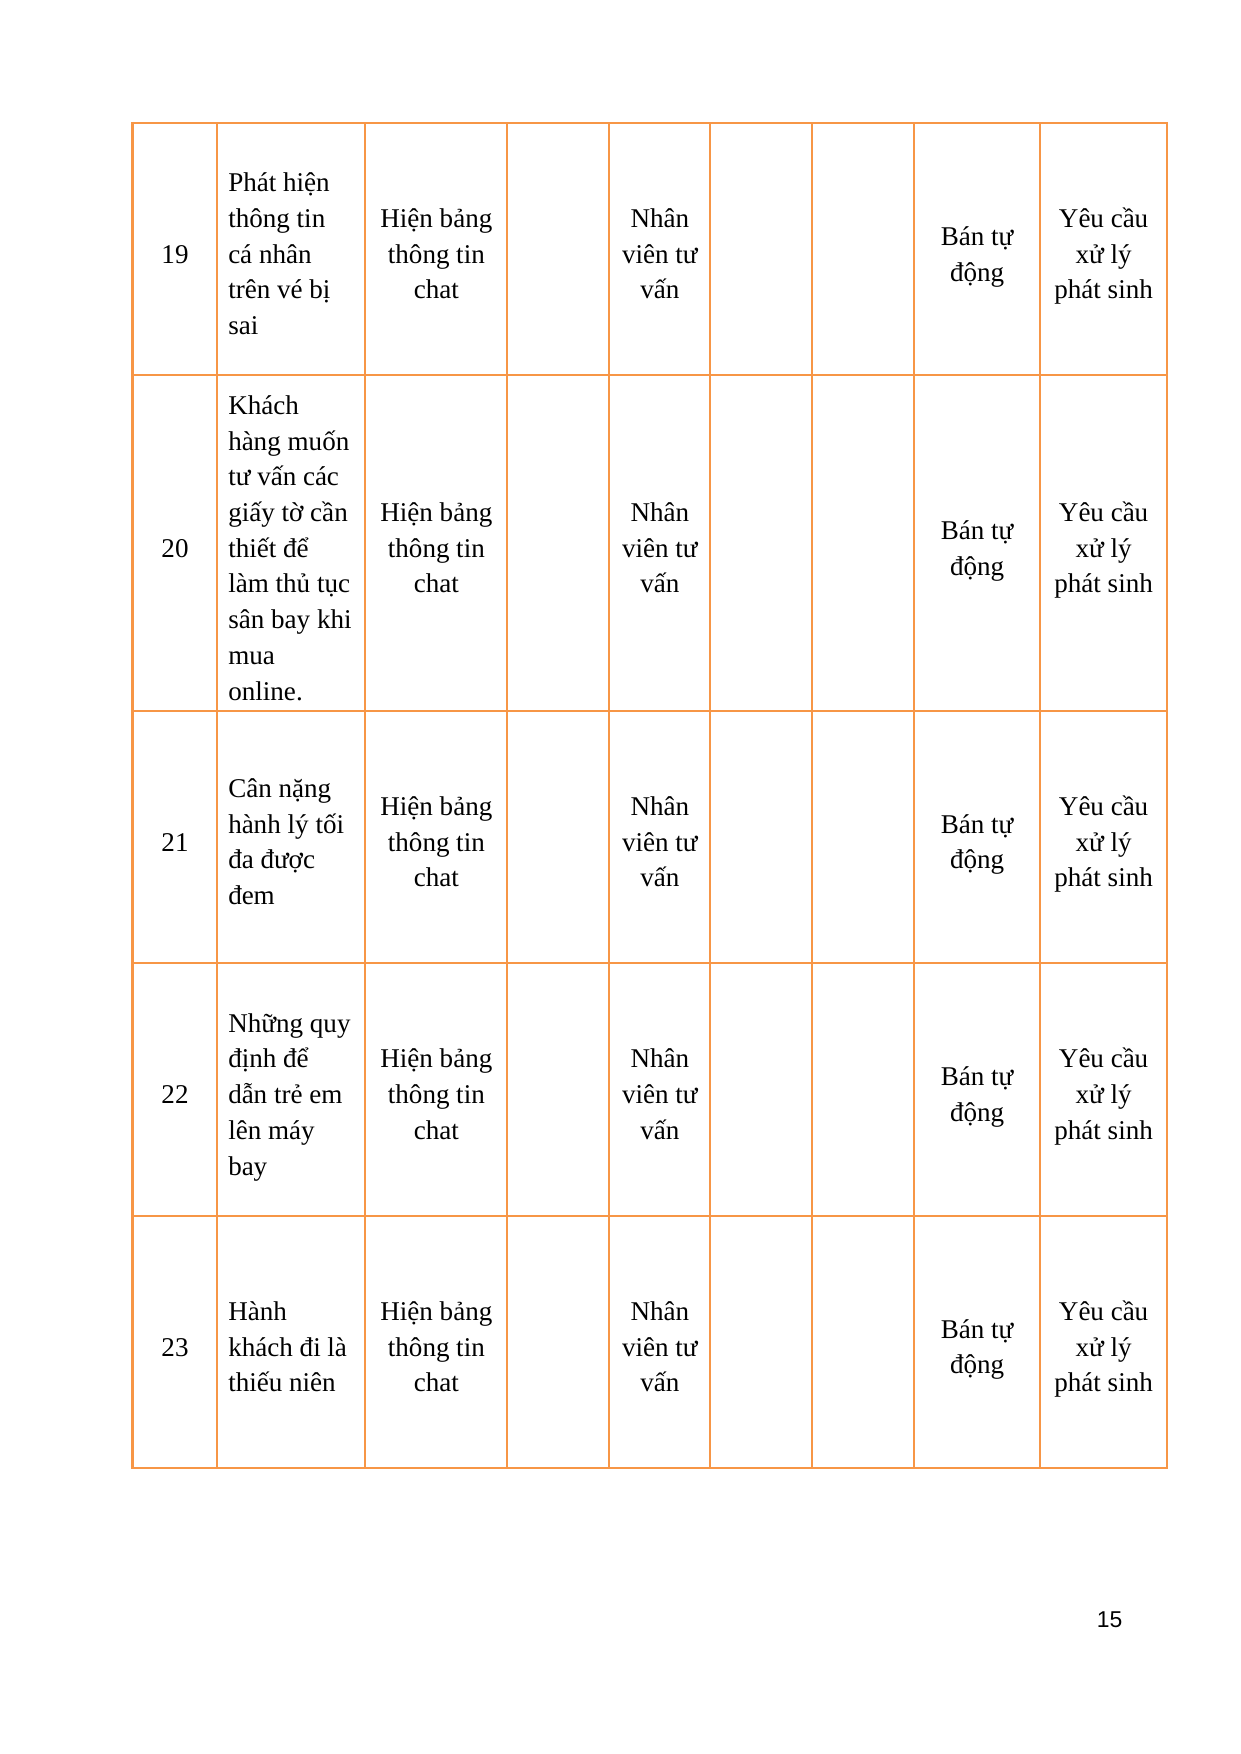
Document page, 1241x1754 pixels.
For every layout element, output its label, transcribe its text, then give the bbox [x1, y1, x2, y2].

table_cell [813, 1217, 913, 1467]
table_cell [711, 964, 811, 1215]
table_cell Yêu cầu xử lý phát sinh [1041, 964, 1166, 1215]
table_cell Những quy định để dẫn trẻ em lên máy bay [218, 964, 364, 1215]
table_cell Nhân viên tư vấn [610, 1217, 709, 1467]
table_cell Nhân viên tư vấn [610, 964, 709, 1215]
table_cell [1041, 124, 1166, 374]
table_cell [711, 124, 811, 374]
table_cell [366, 1217, 506, 1467]
table_cell Bán tự động [915, 376, 1039, 710]
table_cell [813, 376, 913, 710]
table_cell Bán tự động [915, 712, 1039, 962]
table_cell Hành khách đi là thiếu niên [218, 1217, 364, 1467]
table_cell 22 [134, 964, 216, 1215]
table_cell [813, 964, 913, 1215]
table_cell [711, 1217, 811, 1467]
table_cell [508, 1217, 608, 1467]
table_cell [508, 124, 608, 374]
table_cell Nhân viên tư vấn [610, 712, 709, 962]
table_cell Nhân viên tư vấn [610, 124, 709, 374]
table_cell [508, 376, 608, 710]
table_cell 19 [134, 124, 216, 374]
table_cell [711, 376, 811, 710]
table_cell Nhân viên tư vấn [610, 376, 709, 710]
table_cell [813, 712, 913, 962]
table_cell Bán tự động [915, 1217, 1039, 1467]
table_cell Bán tự động [915, 964, 1039, 1215]
table_cell Bán tự động [915, 124, 1039, 374]
table_cell [508, 964, 608, 1215]
table_cell 21 [134, 712, 216, 962]
table_cell Yêu cầu xử lý phát sinh [1041, 712, 1166, 962]
table_cell Cân nặng hành lý tối đa được đem [218, 712, 364, 962]
table_cell [711, 712, 811, 962]
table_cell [366, 124, 506, 374]
table_cell Hiện bảng thông tin chat [366, 712, 506, 962]
table_cell 23 [134, 1217, 216, 1467]
table_cell Khách hàng muốn tư vấn các giấy tờ cần thiết để làm thủ tục sân bay khi mua online. [218, 376, 364, 710]
table_cell Hiện bảng thông tin chat [366, 376, 506, 710]
table_cell [508, 712, 608, 962]
table_cell Yêu cầu xử lý phát sinh [1041, 376, 1166, 710]
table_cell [1041, 1217, 1166, 1467]
table_cell 20 [134, 376, 216, 710]
table_cell Hiện bảng thông tin chat [366, 964, 506, 1215]
table_cell Phát hiện thông tin cá nhân trên vé bị sai [218, 124, 364, 374]
table_cell [813, 124, 913, 374]
